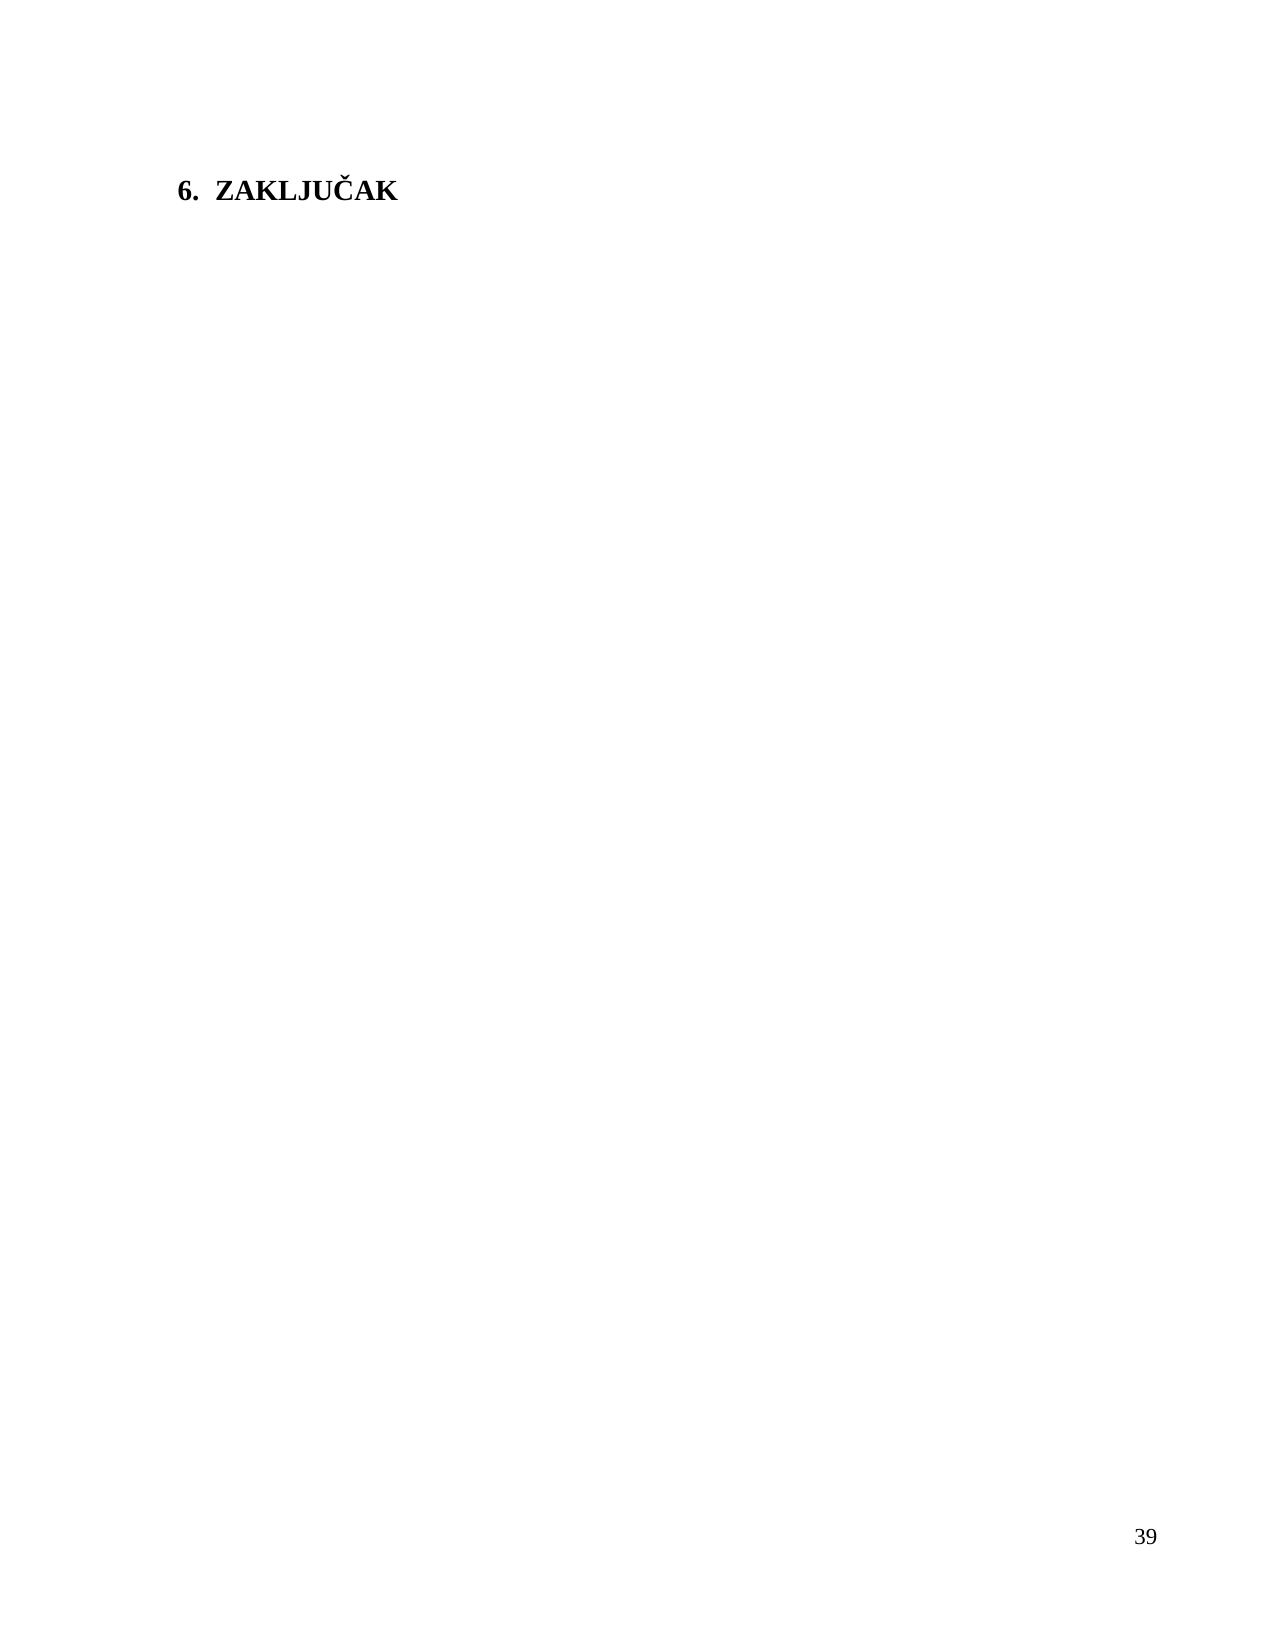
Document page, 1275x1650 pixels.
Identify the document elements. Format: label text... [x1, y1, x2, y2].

subtitle ZAKLJUČAK [177, 173, 1157, 206]
